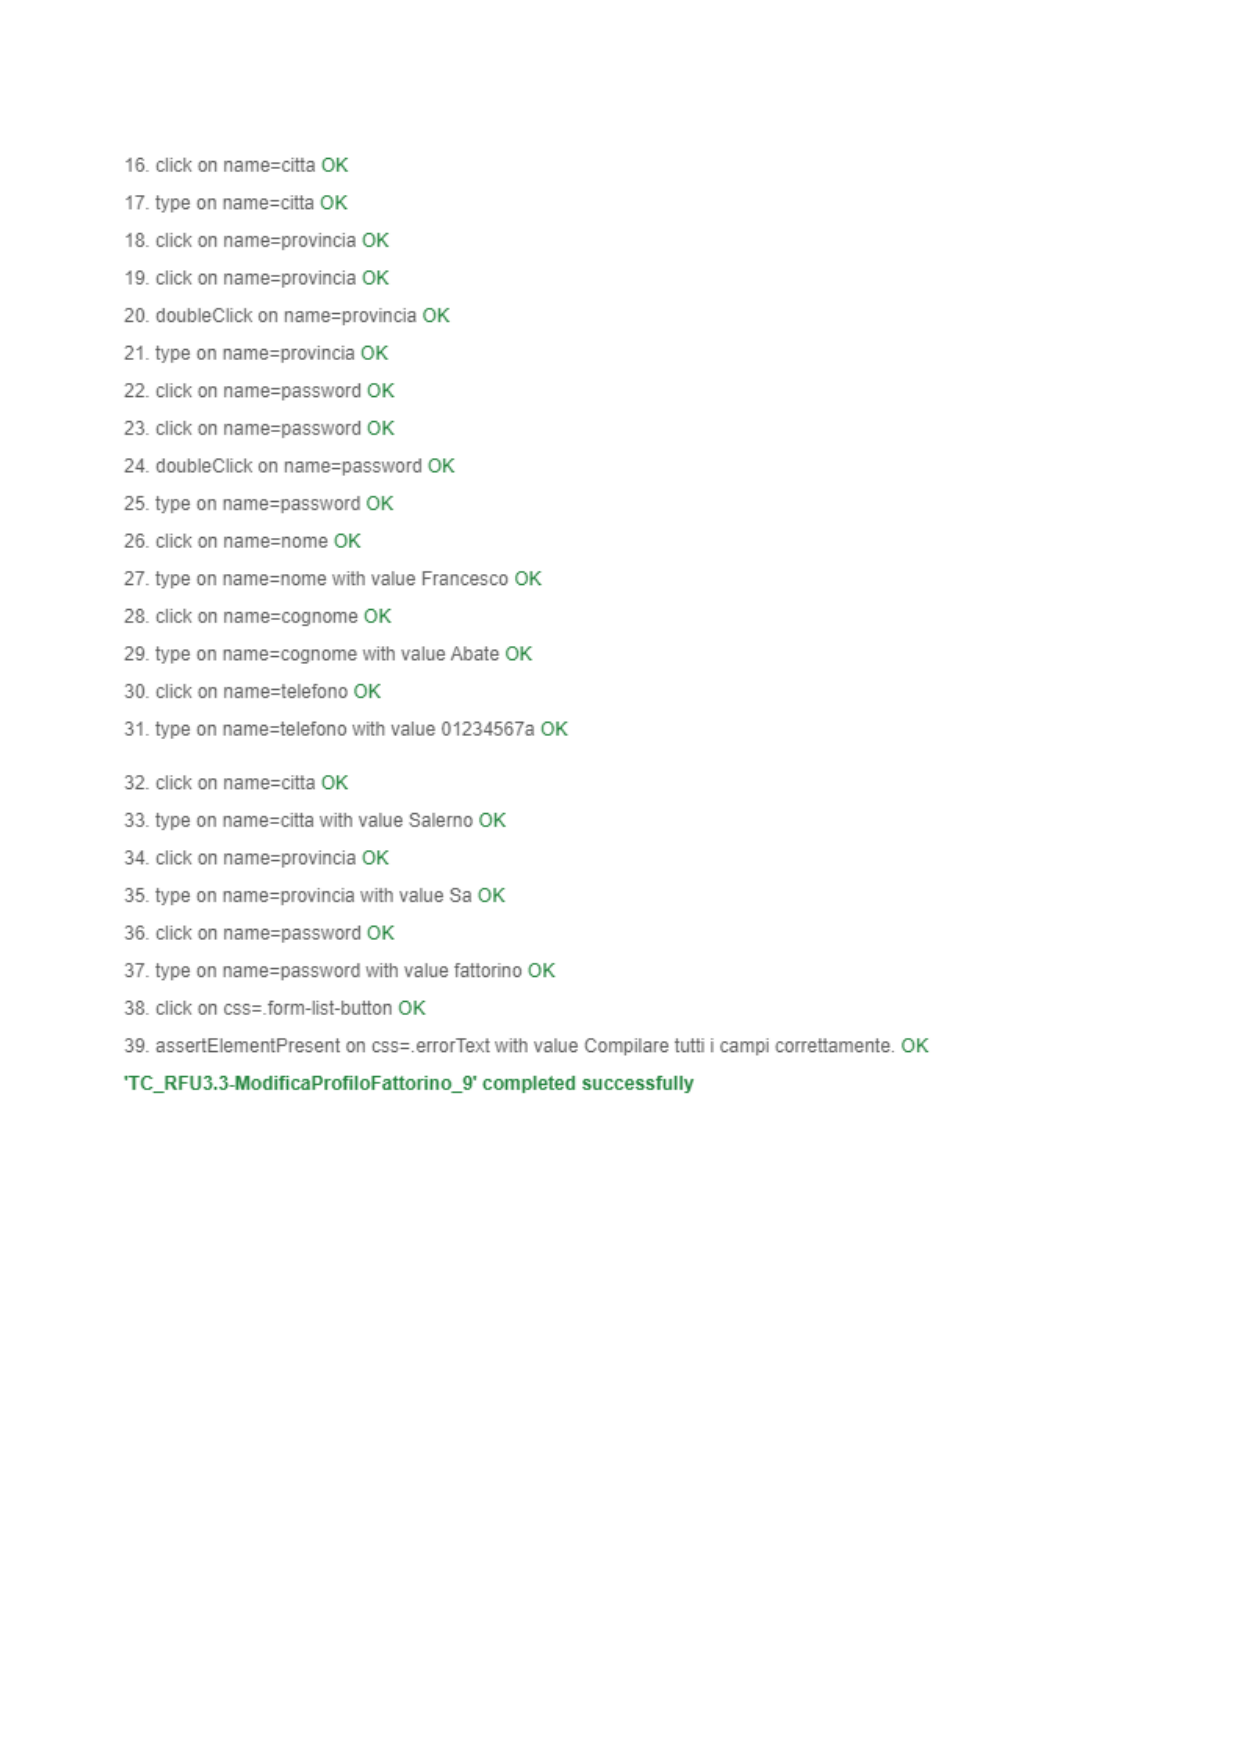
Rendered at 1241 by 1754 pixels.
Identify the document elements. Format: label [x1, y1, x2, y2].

picture [118, 763, 940, 1098]
picture [118, 147, 586, 750]
